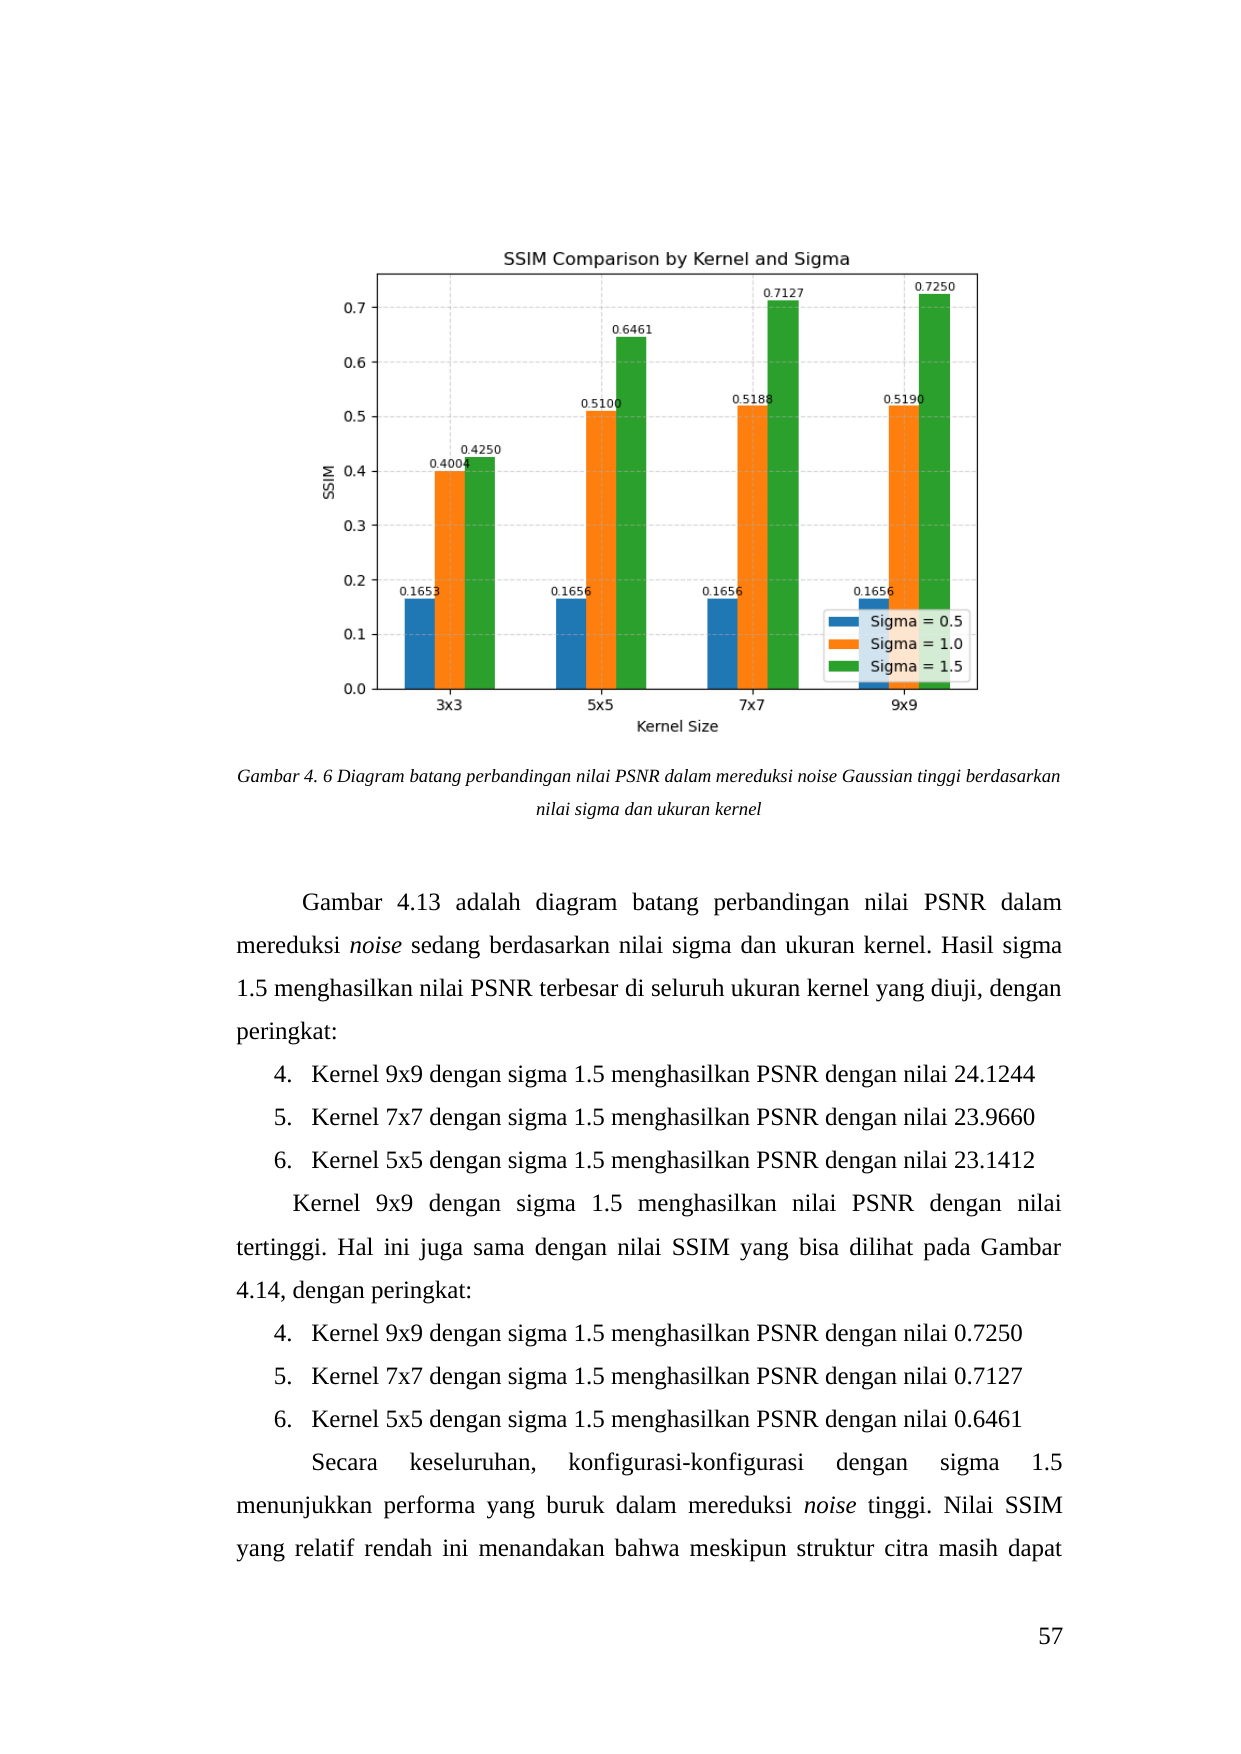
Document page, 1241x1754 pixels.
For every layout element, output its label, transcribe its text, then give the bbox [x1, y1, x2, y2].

text Kernel 9x9 dengan sigma 1.5 menghasilkan nilai PSNR dengan nilai tertinggi. Hal ini juga sama dengan nilai SSIM yang bisa dilihat pada Gambar 4.14, dengan peringkat: [236, 1188, 1063, 1303]
picture [306, 236, 993, 751]
text Gambar 4.13 adalah diagram batang perbandingan nilai PSNR dalam mereduksi noise sedang berdasarkan nilai sigma dan ukuran kernel. Hasil sigma 1.5 menghasilkan nilai PSNR terbesar di seluruh ukuran kernel yang diuji, dengan peringkat: [236, 887, 1063, 1045]
list Kernel 7x7 dengan sigma 1.5 menghasilkan PSNR dengan nilai 0.7127 [274, 1361, 1063, 1390]
list Kernel 9x9 dengan sigma 1.5 menghasilkan PSNR dengan nilai 24.1244 [274, 1059, 1063, 1088]
list Kernel 5x5 dengan sigma 1.5 menghasilkan PSNR dengan nilai 0.6461 [274, 1404, 1063, 1433]
list Kernel 5x5 dengan sigma 1.5 menghasilkan PSNR dengan nilai 23.1412 [274, 1145, 1063, 1174]
text Gambar 4. 6 Diagram batang perbandingan nilai PSNR dalam mereduksi noise Gaussian tinggi berdasarkan nilai sigma dan ukuran kernel [236, 765, 1063, 819]
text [236, 1447, 1063, 1562]
list Kernel 7x7 dengan sigma 1.5 menghasilkan PSNR dengan nilai 23.9660 [274, 1102, 1063, 1131]
list Kernel 9x9 dengan sigma 1.5 menghasilkan PSNR dengan nilai 0.7250 [274, 1318, 1063, 1347]
